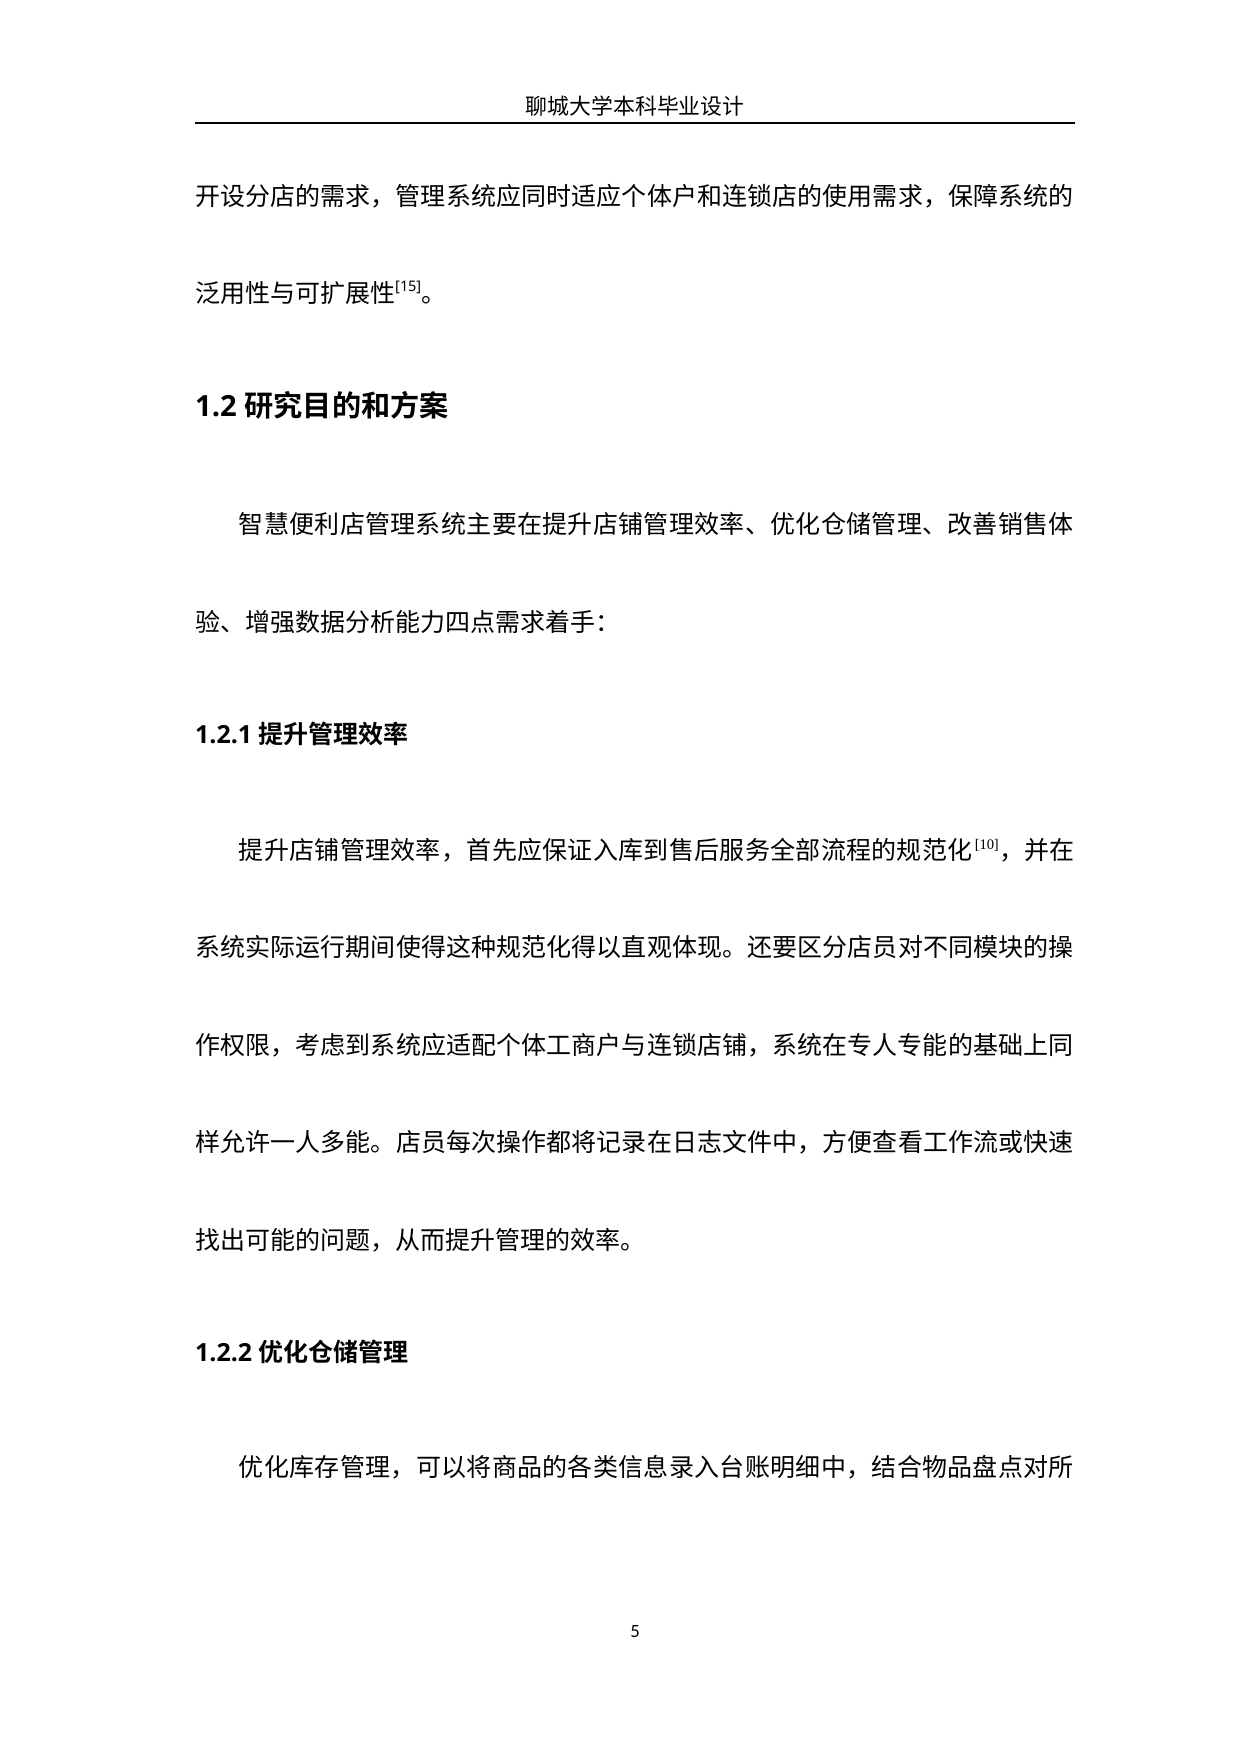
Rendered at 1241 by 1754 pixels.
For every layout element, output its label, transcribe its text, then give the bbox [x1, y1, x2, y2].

text 提升店铺管理效率，首先应保证入库到售后服务全部流程的规范化[10]，并在系统实际运行期间使得这种规范化得以直观体现。还要区分店员对不同模块的操作权限，考虑到系统应适配个体工商户与连锁店铺，系统在专人专能的基础上同样允许一人多能。店员每次操作都将记录在日志文件中，方便查看工作流或快速找出可能的问题，从而提升管理的效率。 [195, 816, 1075, 1271]
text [195, 162, 1075, 324]
subtitle 1.2.1 提升管理效率 [195, 700, 1075, 765]
text 智慧便利店管理系统主要在提升店铺管理效率、优化仓储管理、改善销售体验、增强数据分析能力四点需求着手： [195, 491, 1075, 653]
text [195, 1433, 1075, 1498]
subtitle 1.2 研究目的和方案 [195, 372, 1075, 437]
subtitle 1.2.2 优化仓储管理 [195, 1318, 1075, 1383]
